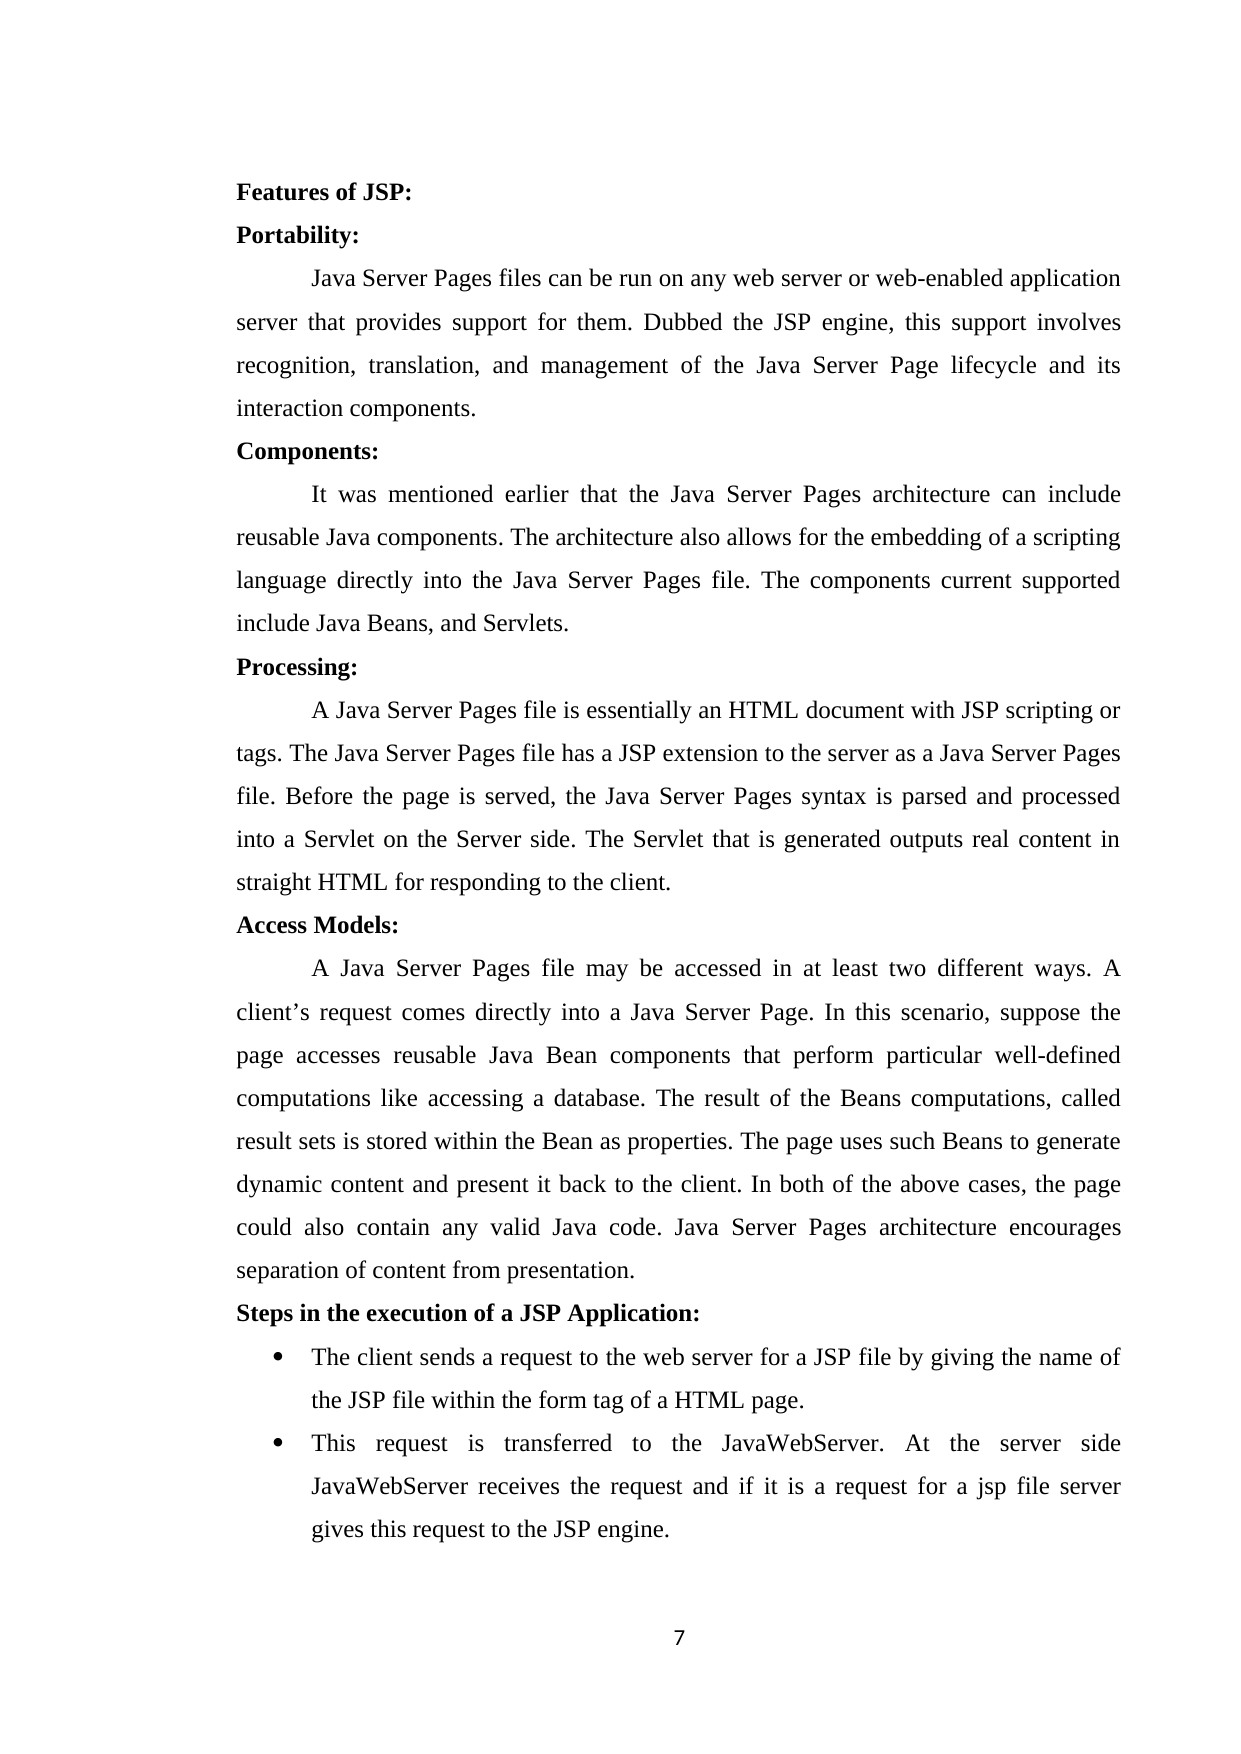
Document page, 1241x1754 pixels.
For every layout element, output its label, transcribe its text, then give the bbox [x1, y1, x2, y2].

text Access Models: [236, 910, 1122, 939]
list The client sends a request to the web server for a JSP file by giving the name of the JSP file within the form tag of a HTML page. [274, 1342, 1122, 1413]
text Steps in the execution of a JSP Application: [236, 1298, 1122, 1327]
text Portability: [236, 220, 1122, 249]
text Java Server Pages files can be run on any web server or web-enabled application server that provides support for them. Dubbed the JSP engine, this support involves recognition, translation, and management of the Java Server Page lifecycle and its interaction components. [236, 263, 1122, 422]
text A Java Server Pages file may be accessed in at least two different ways. A client’s request comes directly into a Java Server Page. In this scenario, suppose the page accesses reusable Java Bean components that perform particular well-defined computations like accessing a database. The result of the Beans computations, called result sets is stored within the Bean as properties. The page uses such Beans to generate dynamic content and present it back to the client. In both of the above cases, the page could also contain any valid Java code. Java Server Pages architecture encourages separation of content from presentation. [236, 953, 1122, 1284]
text It was mentioned earlier that the Java Server Pages architecture can include reusable Java components. The architecture also allows for the embedding of a scripting language directly into the Java Server Pages file. The components current supported include Java Beans, and Servlets. [236, 479, 1122, 637]
text Components: [236, 436, 1122, 465]
text Features of JSP: [236, 177, 1122, 206]
text A Java Server Pages file is essentially an HTML document with JSP scripting or tags. The Java Server Pages file has a JSP extension to the server as a Java Server Pages file. Before the page is served, the Java Server Pages syntax is parsed and processed into a Servlet on the Server side. The Servlet that is generated outputs real content in straight HTML for responding to the client. [236, 695, 1122, 896]
list This request is transferred to the JavaWebServer. At the server side JavaWebServer receives the request and if it is a request for a jsp file server gives this request to the JSP engine. [274, 1428, 1122, 1543]
text Processing: [236, 652, 1122, 680]
